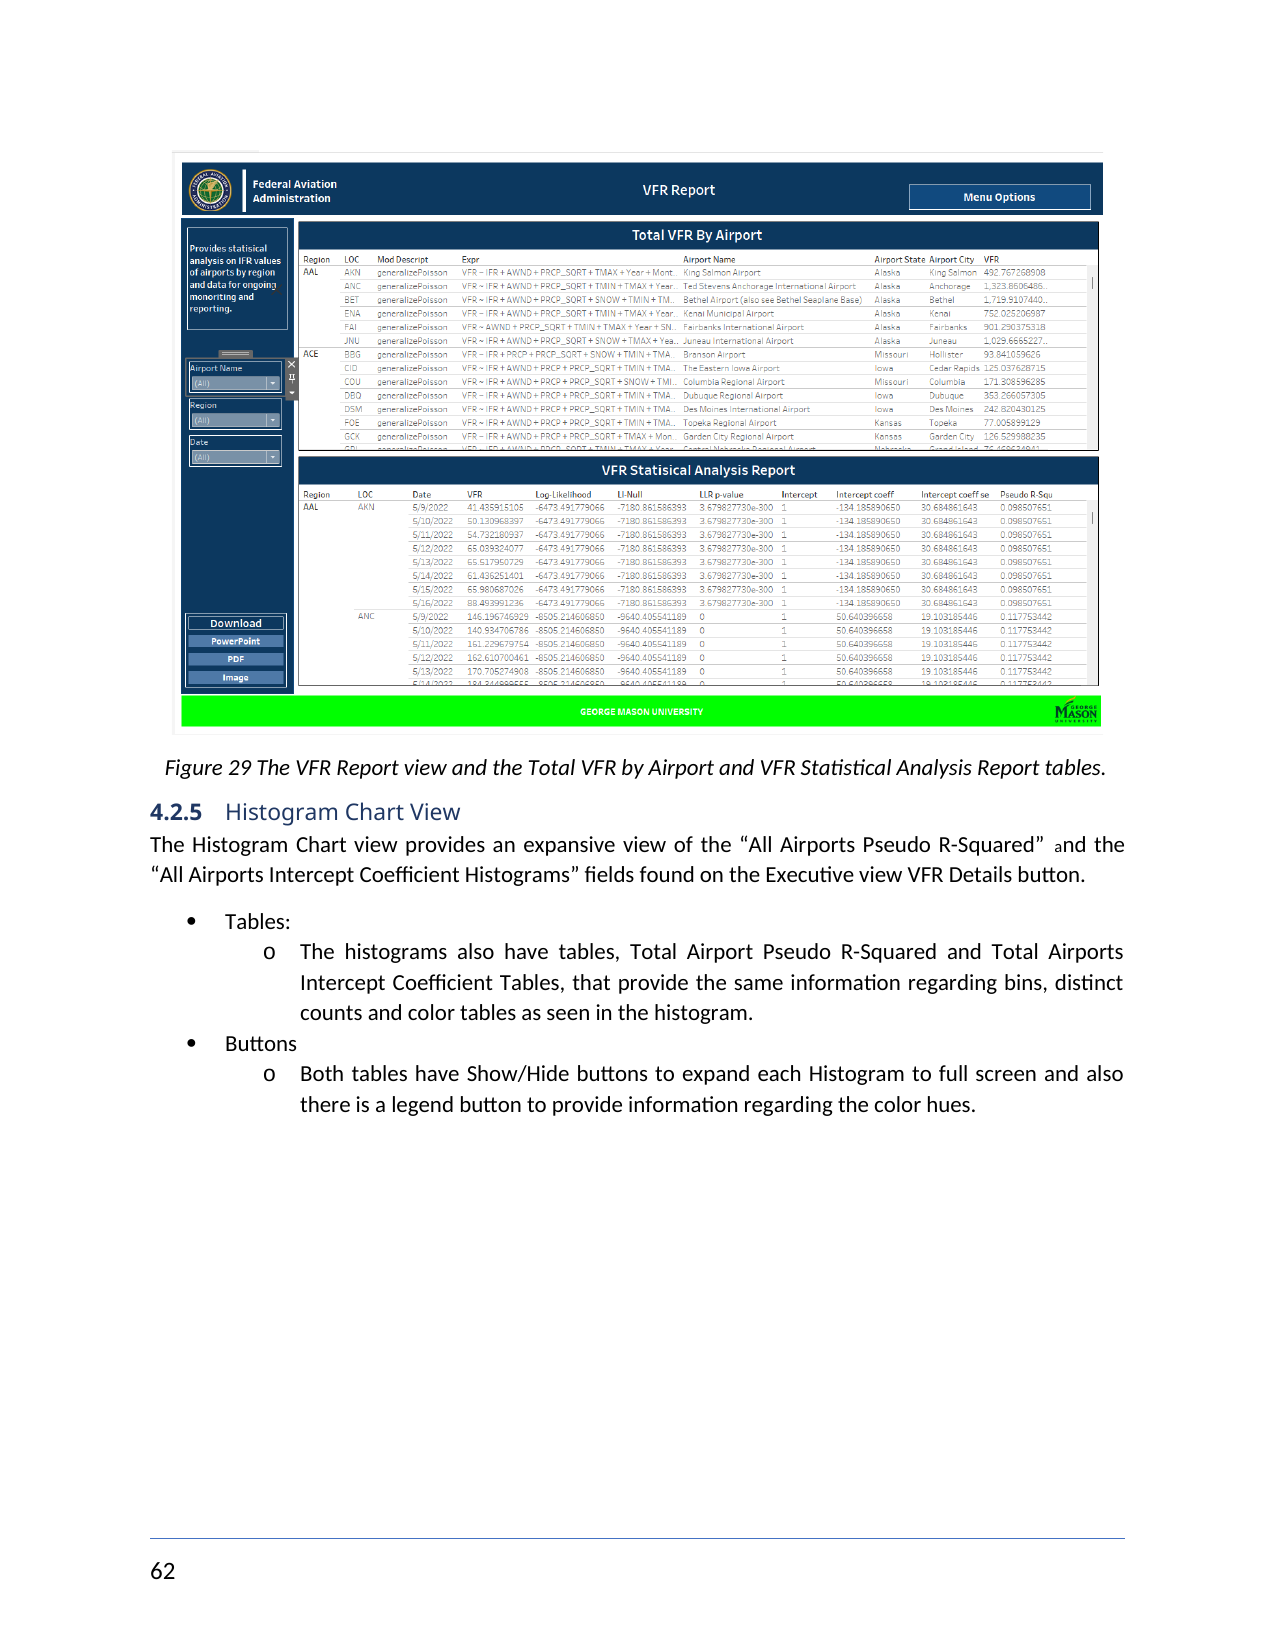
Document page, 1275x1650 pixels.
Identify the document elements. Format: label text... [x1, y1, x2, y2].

text Figure 29 The VFR Report view and the Total VFR by Airport and VFR Statistical Analysis Report tables. [150, 753, 1125, 781]
list Tables: [187, 907, 1125, 935]
list Both tables have Show/Hide buttons to expand each Histogram to full screen and also there is a legend button to provide information regarding the color hues. [262, 1059, 1125, 1118]
picture [171, 150, 1104, 735]
text The Histogram Chart view provides an expansive view of the “All Airports Pseudo R-Squared” and the “All Airports Intercept Coefficient Histograms” fields found on the Executive view VFR Details button. [150, 830, 1125, 888]
list The histograms also have tables, Total Airport Pseudo R-Squared and Total Airports Intercept Coefficient Tables, that provide the same information regarding bins, distinct counts and color tables as seen in the histogram. [262, 937, 1125, 1027]
list Buttons [187, 1029, 1125, 1057]
subtitle Histogram Chart View [150, 796, 1125, 827]
